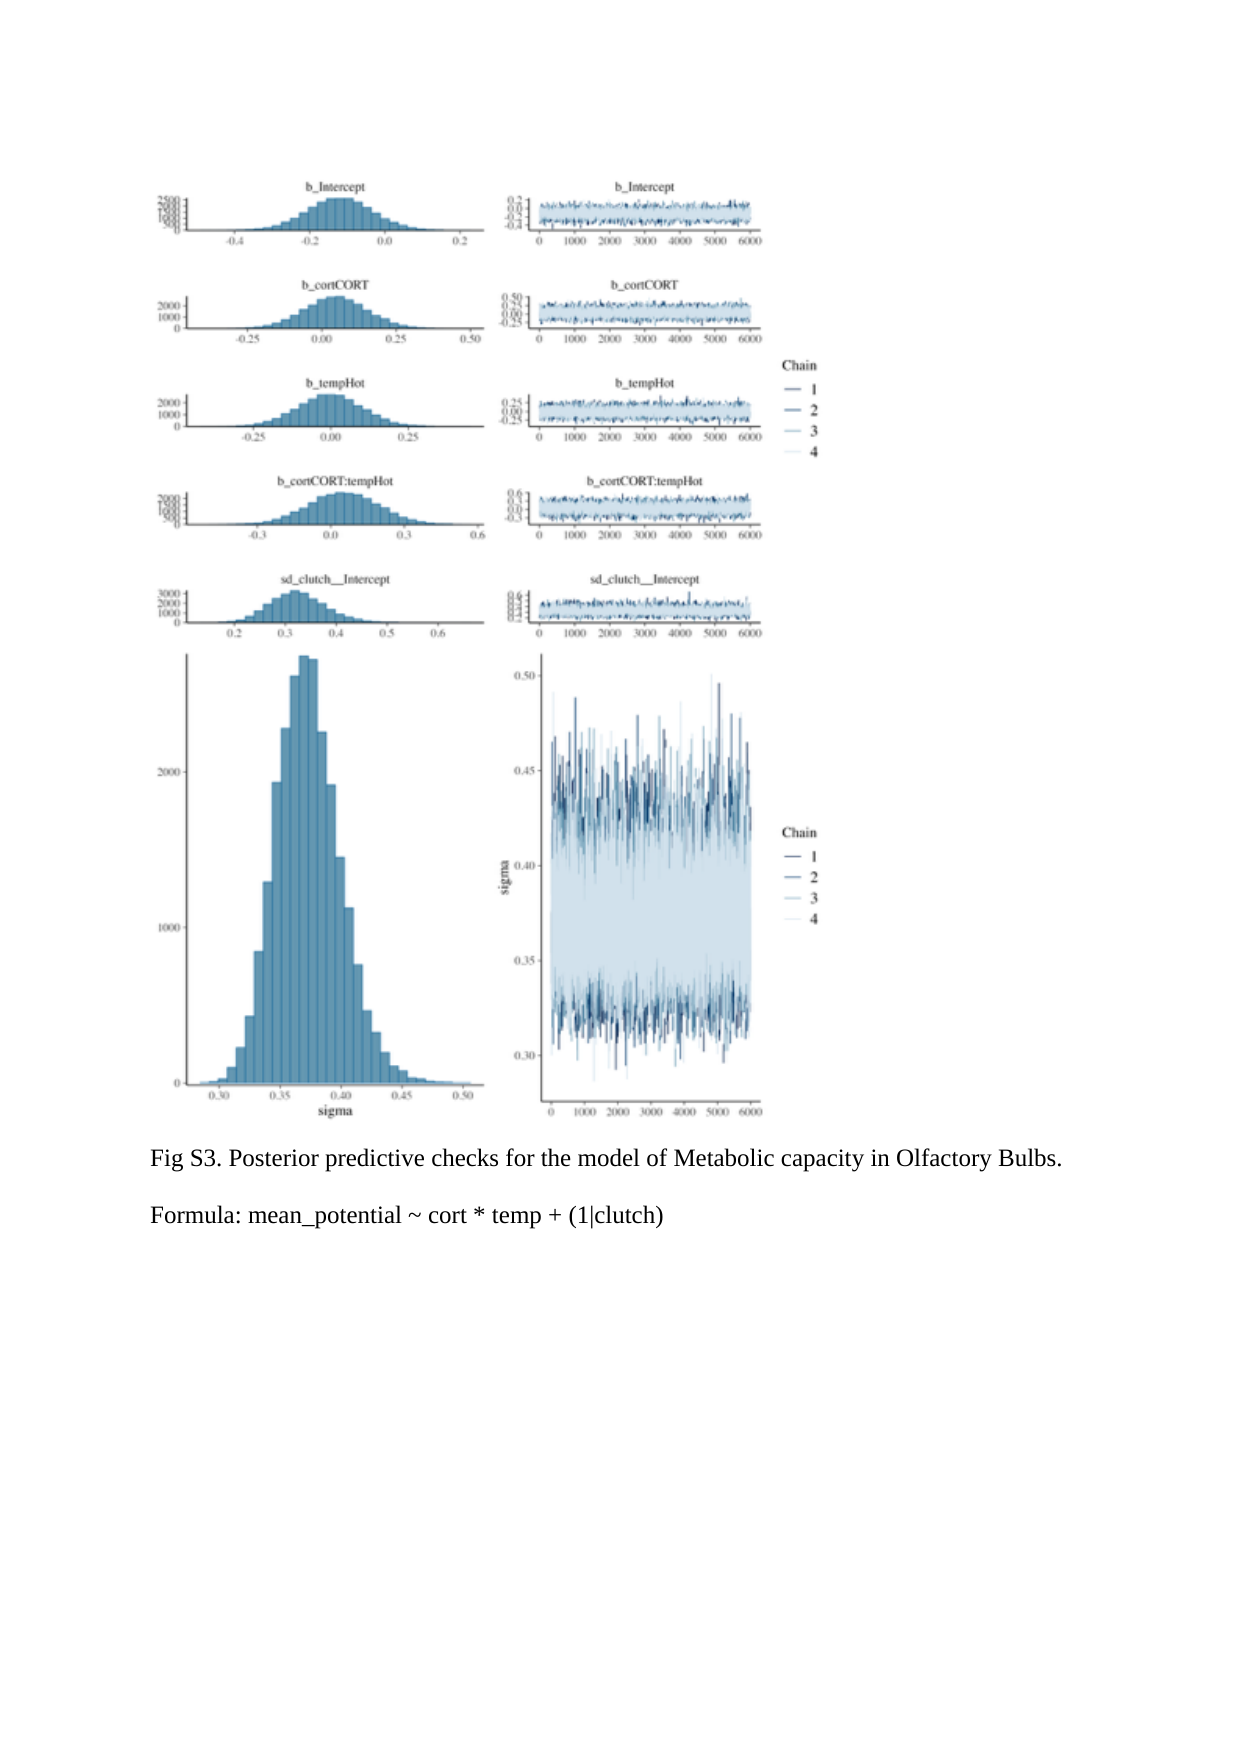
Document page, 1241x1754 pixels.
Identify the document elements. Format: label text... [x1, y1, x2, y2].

picture [150, 168, 833, 1125]
text Fig S3. Posterior predictive checks for the model of Metabolic capacity in Olfactory Bulbs. Formula: mean_potential ~ cort * temp + (1|clutch) [150, 1143, 1090, 1229]
